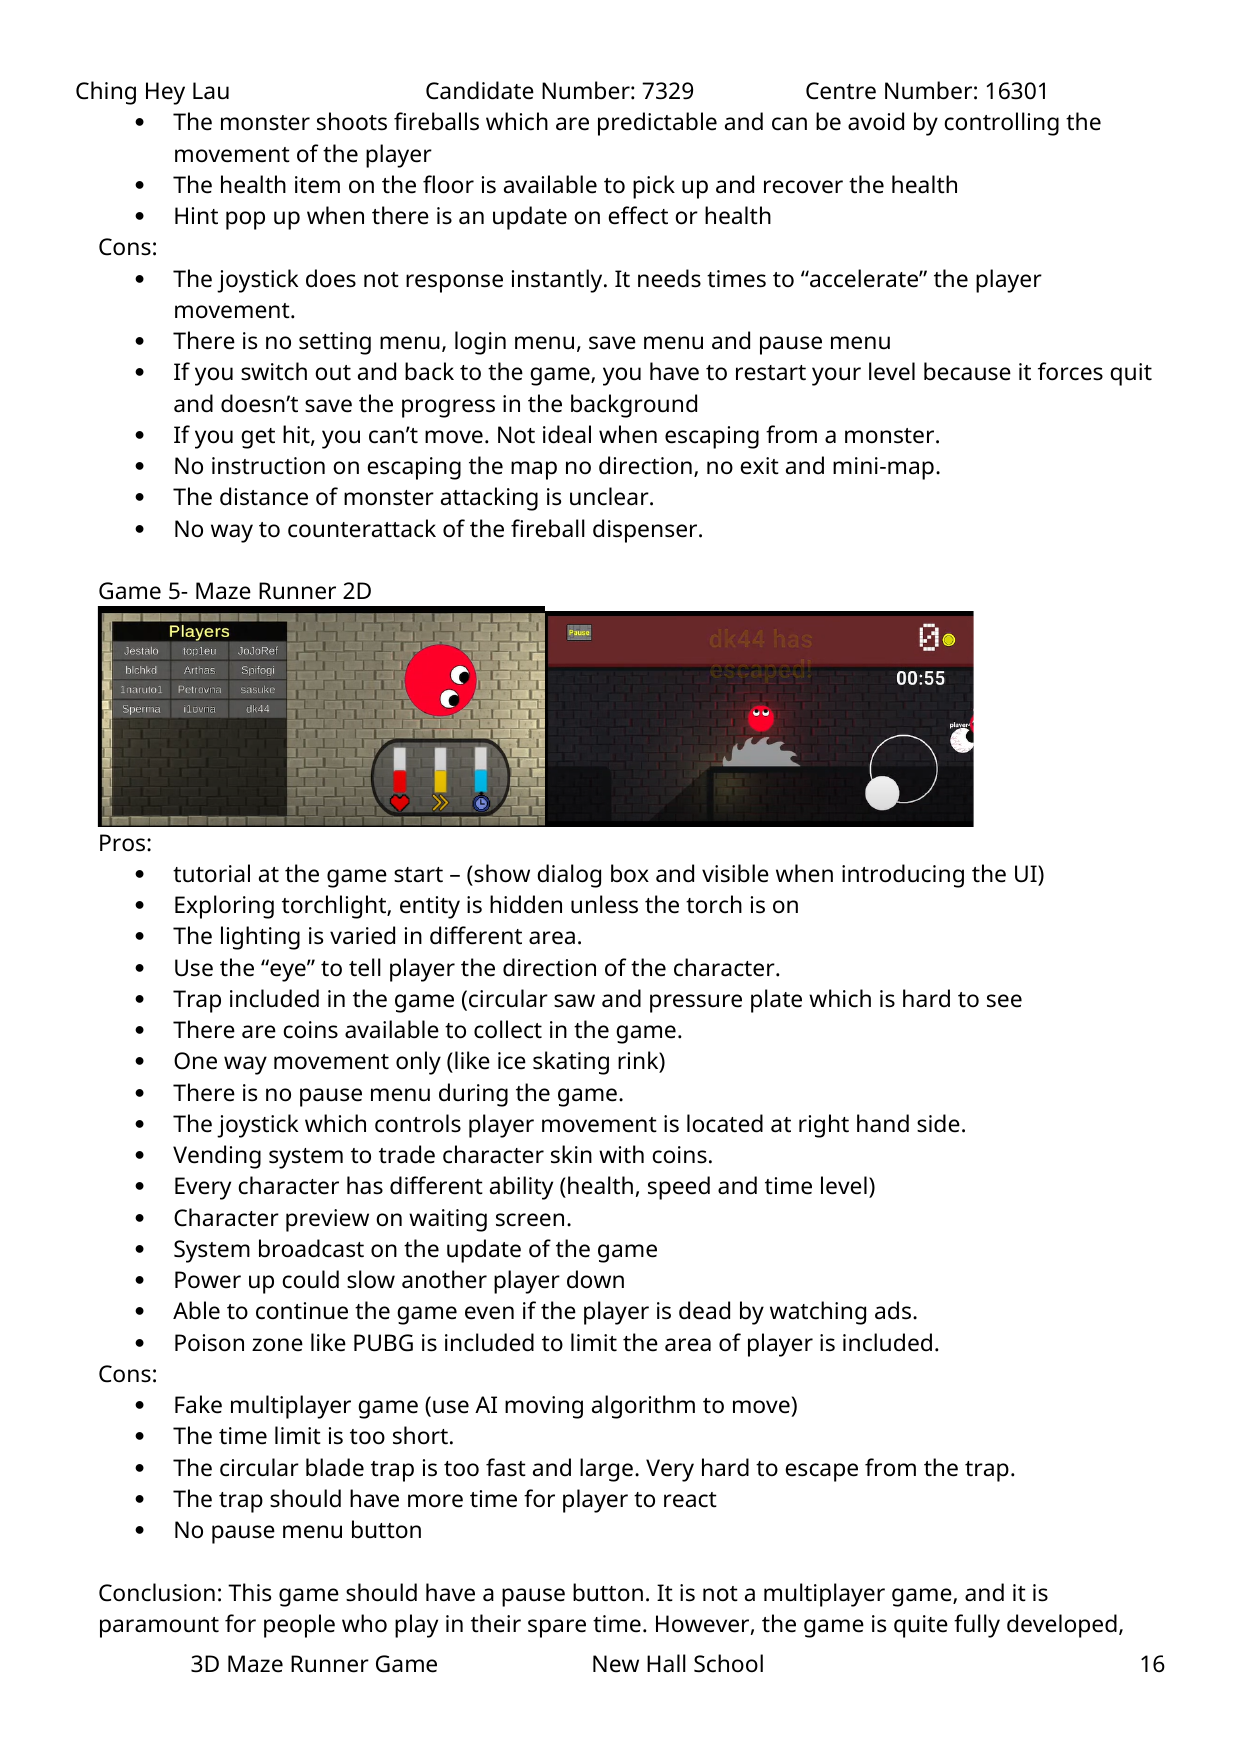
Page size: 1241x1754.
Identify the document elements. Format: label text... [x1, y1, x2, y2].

list Every character has different ability (health, speed and time level) [136, 1170, 1165, 1202]
list The trap should have more time for player to react [136, 1483, 1165, 1514]
list One way movement only (like ice skating rink) [136, 1045, 1165, 1077]
list There is no setting menu, login menu, save menu and pause menu [136, 325, 1165, 356]
list Trap included in the game (circular saw and pressure plate which is hard to see [136, 983, 1165, 1014]
list If you get hit, you can’t move. Not ideal when escaping from a monster. [136, 419, 1165, 450]
list The joystick does not response instantly. It needs times to “accelerate” the player movement. [136, 262, 1165, 325]
list Exploring torchlight, entity is hidden unless the torch is on [136, 889, 1165, 920]
list Character preview on waiting screen. [136, 1202, 1165, 1233]
list The lighting is varied in different area. [136, 920, 1165, 952]
list Fake multiplayer game (use AI moving algorithm to move) [136, 1389, 1165, 1420]
list The health item on the floor is available to pick up and recover the health [136, 169, 1165, 200]
picture [97, 606, 974, 827]
list There are coins available to collect in the game. [136, 1014, 1165, 1045]
list tutorial at the game start – (show dialog box and visible when introducing the UI) [136, 858, 1165, 889]
text Cons: [98, 231, 1165, 262]
list There is no pause menu during the game. [136, 1077, 1165, 1108]
list No instruction on escaping the map no direction, no exit and mini-map. [136, 450, 1165, 481]
list The time limit is too short. [136, 1420, 1165, 1452]
list Vending system to trade character skin with coins. [136, 1139, 1165, 1170]
text Game 5- Maze Runner 2D [98, 575, 1165, 606]
list The monster shoots fireballs which are predictable and can be avoid by controlling the movement of the player [136, 106, 1165, 169]
list The distance of monster attacking is unclear. [136, 481, 1165, 512]
list System broadcast on the update of the game [136, 1233, 1165, 1264]
list Hint pop up when there is an update on effect or health [136, 200, 1165, 231]
list The joystick which controls player movement is located at right hand side. [136, 1108, 1165, 1139]
list The circular blade trap is too fast and large. Very hard to escape from the trap. [136, 1452, 1165, 1483]
text Pros: [98, 827, 1165, 858]
list Poison zone like PUBG is included to limit the area of player is included. [136, 1327, 1165, 1358]
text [98, 1577, 1165, 1639]
list If you switch out and back to the game, you have to restart your level because it forces quit and doesn’t save the progress in the background [136, 356, 1165, 419]
list Use the “eye” to tell player the direction of the character. [136, 952, 1165, 983]
list No pause menu button [136, 1514, 1165, 1545]
list No way to counterattack of the fireball dispenser. [136, 512, 1165, 544]
text Cons: [98, 1358, 1165, 1389]
list Able to continue the game even if the player is dead by watching ads. [136, 1295, 1165, 1327]
list Power up could slow another player down [136, 1264, 1165, 1295]
